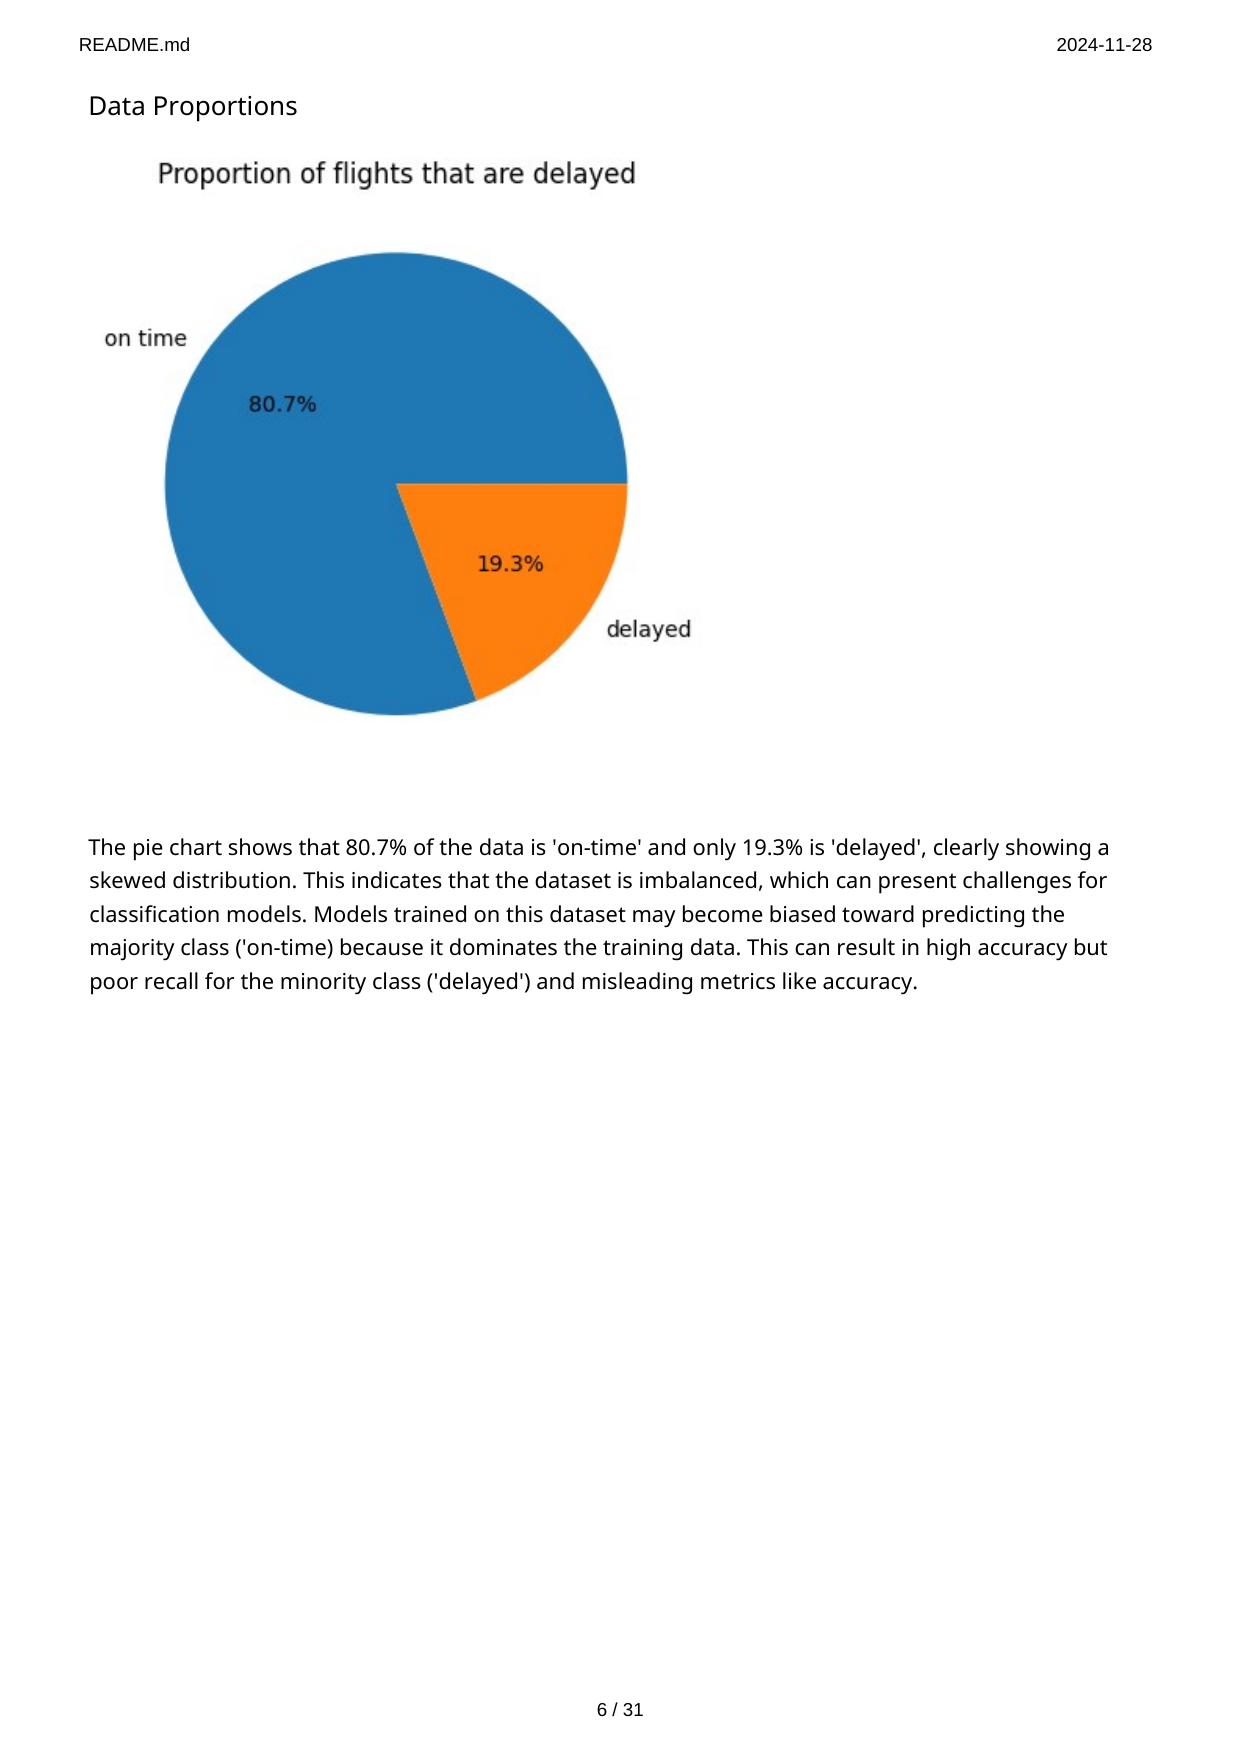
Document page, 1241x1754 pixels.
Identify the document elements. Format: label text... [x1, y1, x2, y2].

picture [89, 146, 707, 789]
text The pie chart shows that 80.7% of the data is 'on-time' and only 19.3% is 'delayed', clearly showing a skewed distribution. This indicates that the dataset is imbalanced, which can present challenges for classification models. Models trained on this dataset may become biased toward predicting the majority class ('on-time) because it dominates the training data. This can result in high accuracy but poor recall for the minority class ('delayed') and misleading metrics like accuracy. [88, 831, 1152, 996]
subtitle Data Proportions [89, 87, 1153, 123]
